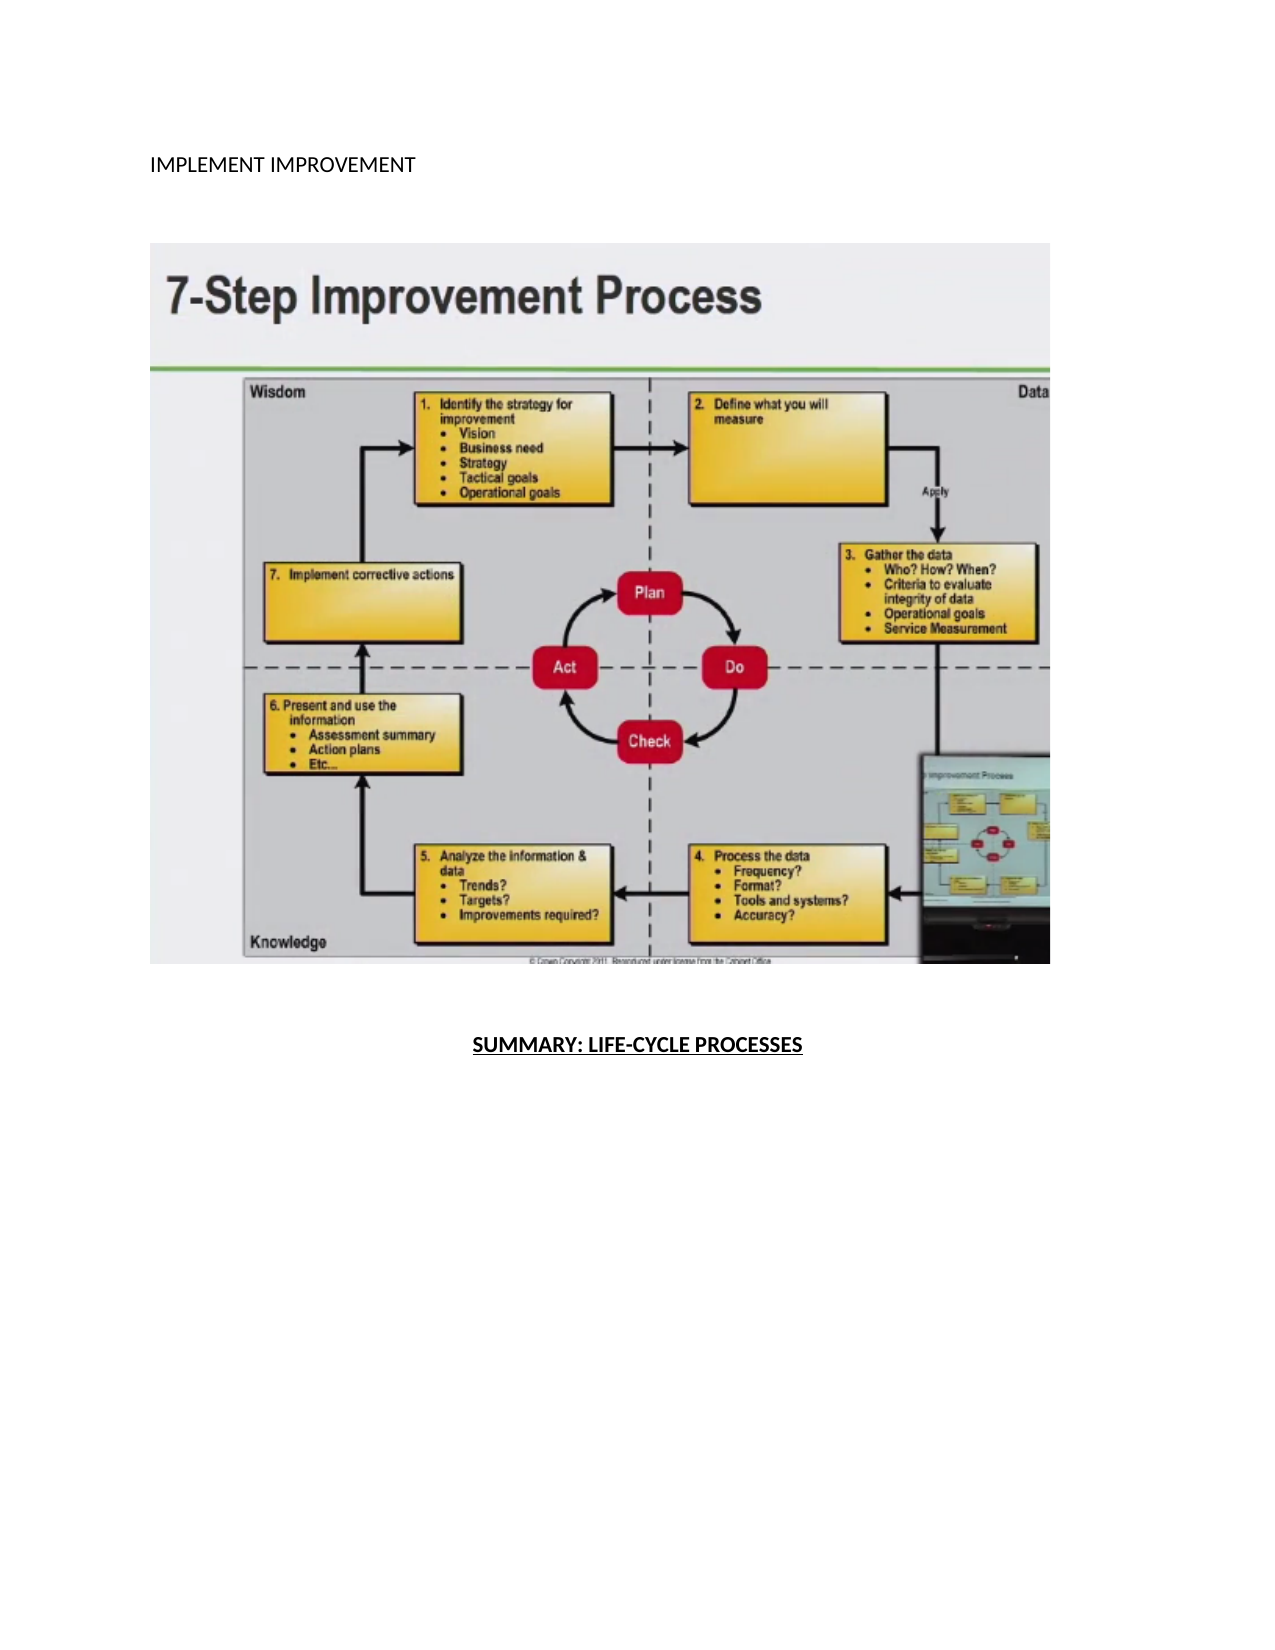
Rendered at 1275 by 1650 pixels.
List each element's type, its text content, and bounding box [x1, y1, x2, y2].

text IMPLEMENT IMPROVEMENT [150, 150, 1125, 178]
picture [150, 243, 1050, 964]
text SUMMARY: LIFE-CYCLE PROCESSES [150, 1030, 1125, 1058]
